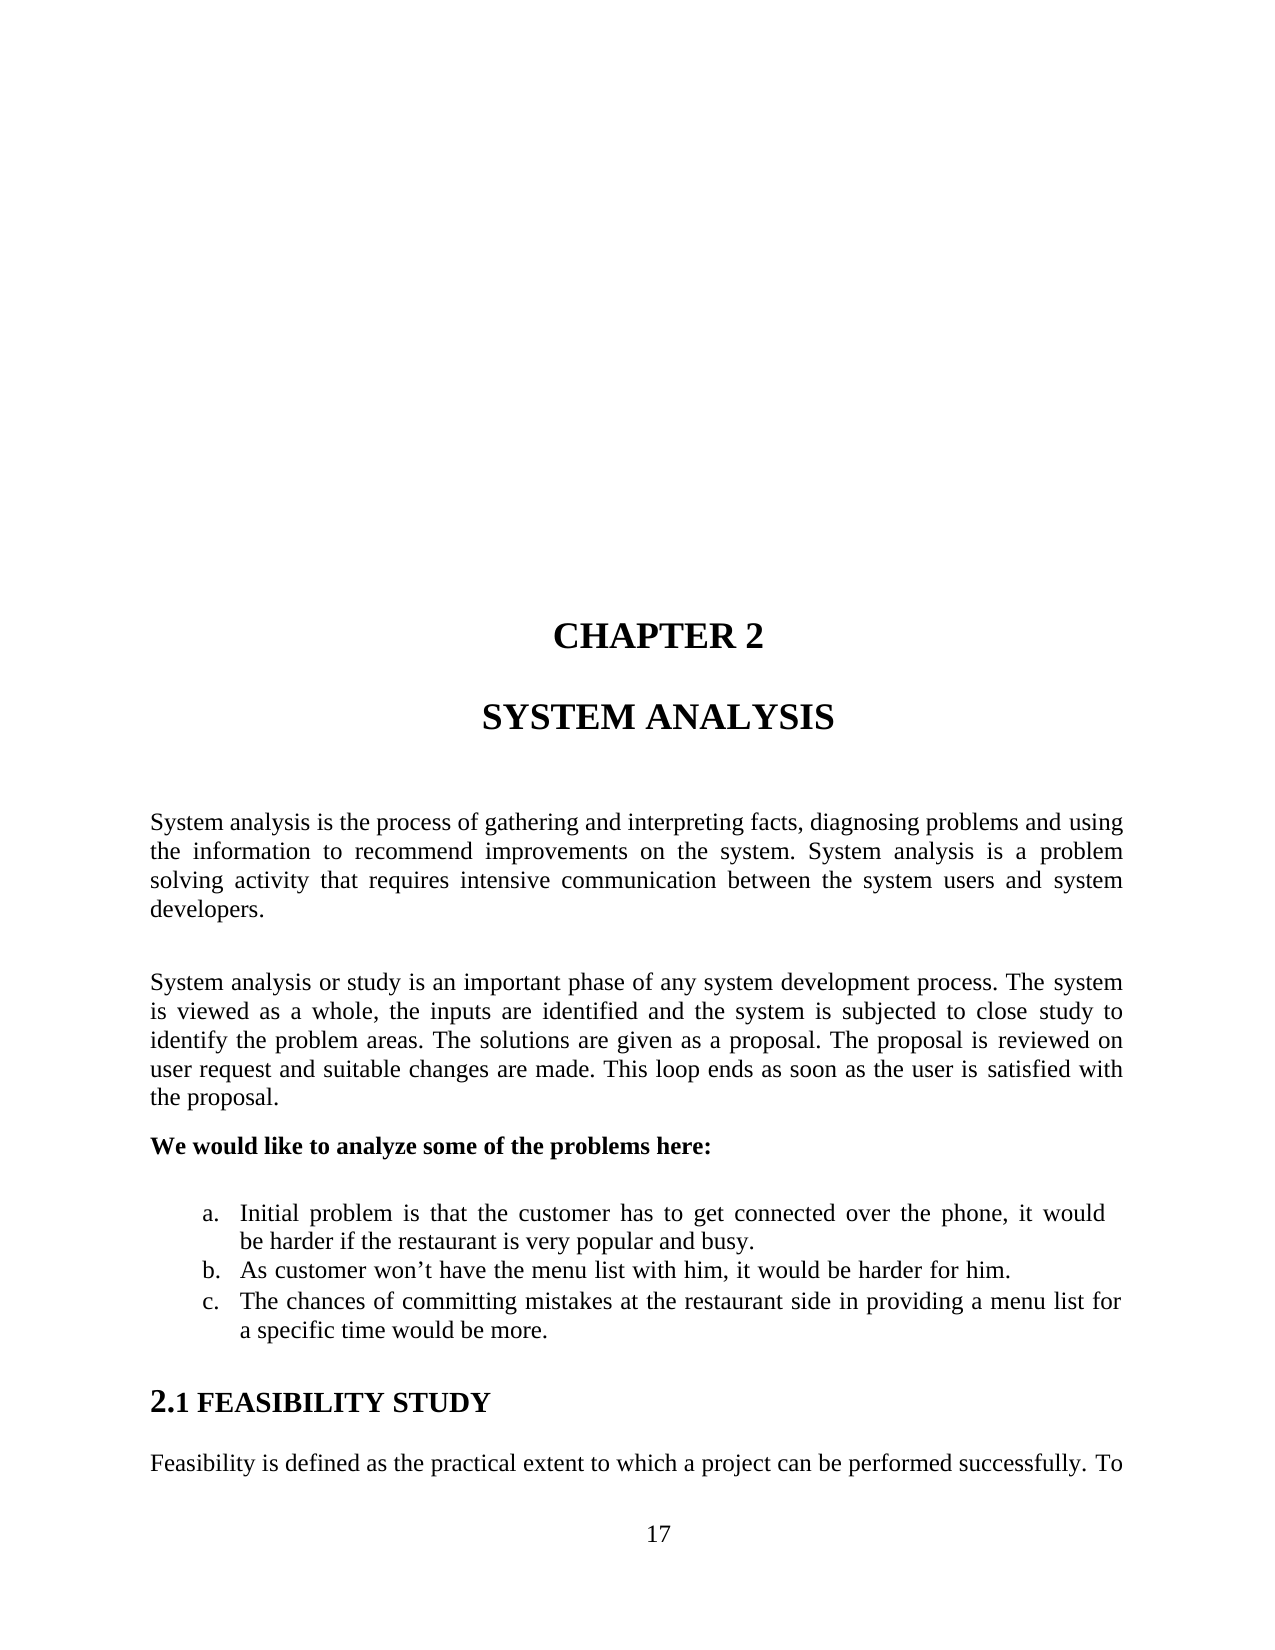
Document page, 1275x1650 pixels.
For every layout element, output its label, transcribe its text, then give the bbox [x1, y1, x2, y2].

list As customer won’t have the menu list with him, it would be harder for him. [202, 1255, 1167, 1284]
text SYSTEM ANALYSIS [150, 695, 1167, 738]
subtitle 2.1 FEASIBILITY STUDY [150, 1381, 1167, 1419]
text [150, 1448, 1123, 1477]
text System analysis is the process of gathering and interpreting facts, diagnosing problems and using the information to recommend improvements on the system. System analysis is a problem solving activity that requires intensive communication between the system users and system developers. [150, 807, 1123, 922]
list The chances of committing mistakes at the restaurant side in providing a menu list for a specific time would be more. [202, 1286, 1123, 1344]
text CHAPTER 2 [150, 613, 1167, 656]
list Initial problem is that the customer has to get connected over the phone, it would be harder if the restaurant is very popular and busy. [202, 1198, 1123, 1255]
text System analysis or study is an important phase of any system development process. The system is viewed as a whole, the inputs are identified and the system is subjected to close study to identify the problem areas. The solutions are given as a proposal. The proposal is reviewed on user request and suitable changes are made. This loop ends as soon as the user is satisfied with the proposal. [150, 967, 1123, 1111]
text We would like to analyze some of the problems here: [150, 1131, 1167, 1160]
